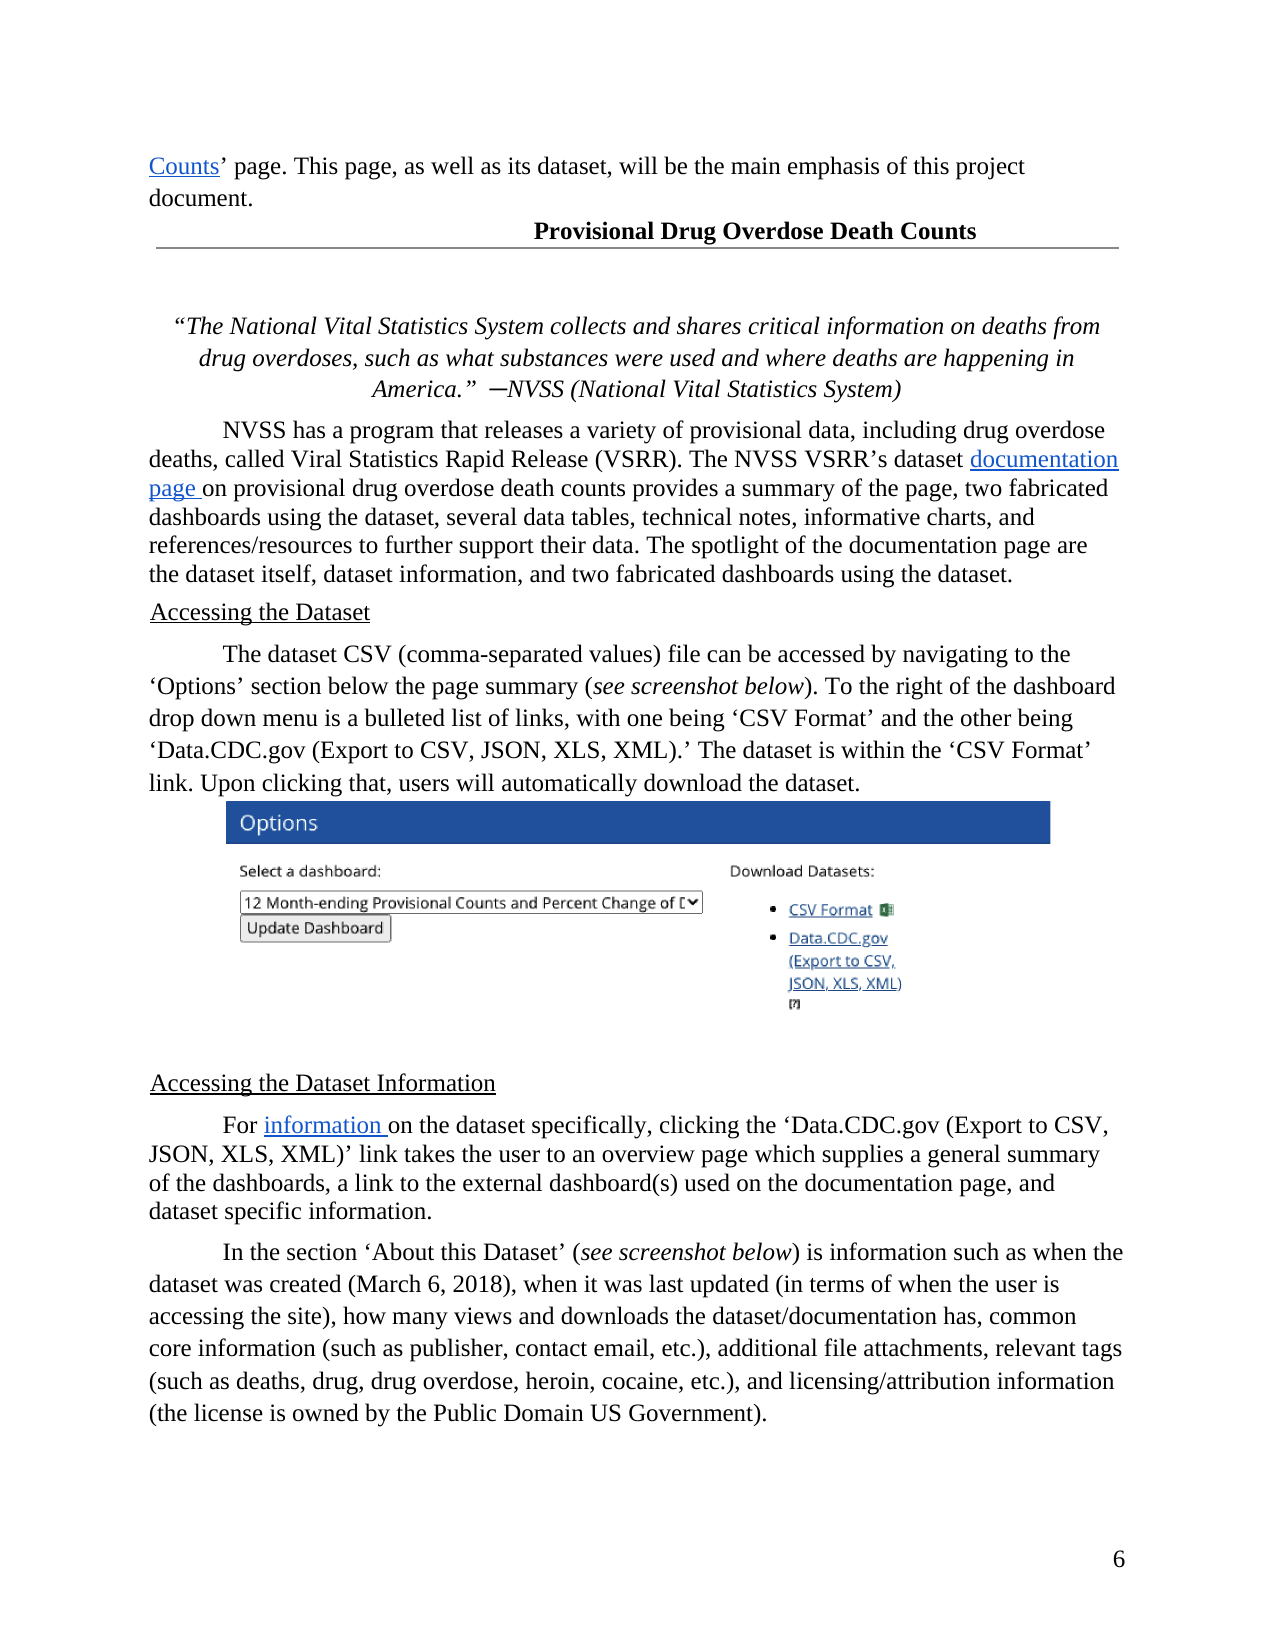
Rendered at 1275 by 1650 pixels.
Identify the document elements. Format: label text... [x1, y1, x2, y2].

text In the section ‘About this Dataset’ (see screenshot below) is information such as when the dataset was created (March 6, 2018), when it was last updated (in terms of when the user is accessing the site), how many views and downloads the dataset/documentation has, common core information (such as publisher, contact email, etc.), additional file attachments, relevant tags (such as deaths, drug, drug overdose, heroin, cocaine, etc.), and licensing/attribution information (the license is owned by the Public Domain US Government). [148, 1237, 1124, 1427]
picture [225, 800, 1051, 1042]
subtitle Provisional Drug Overdose Death Counts [151, 216, 1125, 245]
text For information on the dataset specifically, clicking the ‘Data.CDC.gov (Export to CSV, JSON, XLS, XML)’ link takes the user to an overview page which supplies a general summary of the dashboards, a link to the external dashboard(s) used on the documentation page, and dataset specific information. [148, 1110, 1124, 1225]
subtitle Accessing the Dataset Information [149, 1068, 1125, 1097]
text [148, 151, 1124, 212]
text NVSS has a program that releases a variety of provisional data, including drug overdose deaths, called Viral Statistics Rapid Release (VSRR). The NVSS VSRR’s dataset documentation page on provisional drug overdose death counts provides a summary of the page, two fabricated dashboards using the dataset, several data tables, technical notes, informative charts, and references/resources to further support their data. The spotlight of the documentation page are the dataset itself, dataset information, and two fabricated dashboards using the dataset. [148, 416, 1124, 588]
text The dataset CSV (comma-separated values) file can be accessed by navigating to the ‘Options’ section below the page summary (see screenshot below). To the right of the dashboard drop down menu is a bulleted list of links, with one being ‘CSV Format’ and the other being ‘Data.CDC.gov (Export to CSV, JSON, XLS, XML).’ The dataset is within the ‘CSV Format’ link. Upon clicking that, users will automatically download the dataset. [148, 639, 1124, 796]
text “The National Vital Statistics System collects and shares critical information on deaths from drug overdoses, such as what substances were used and where deaths are happening in America.” ─NVSS (National Vital Statistics System) [151, 311, 1124, 403]
subtitle Accessing the Dataset [149, 597, 1125, 625]
